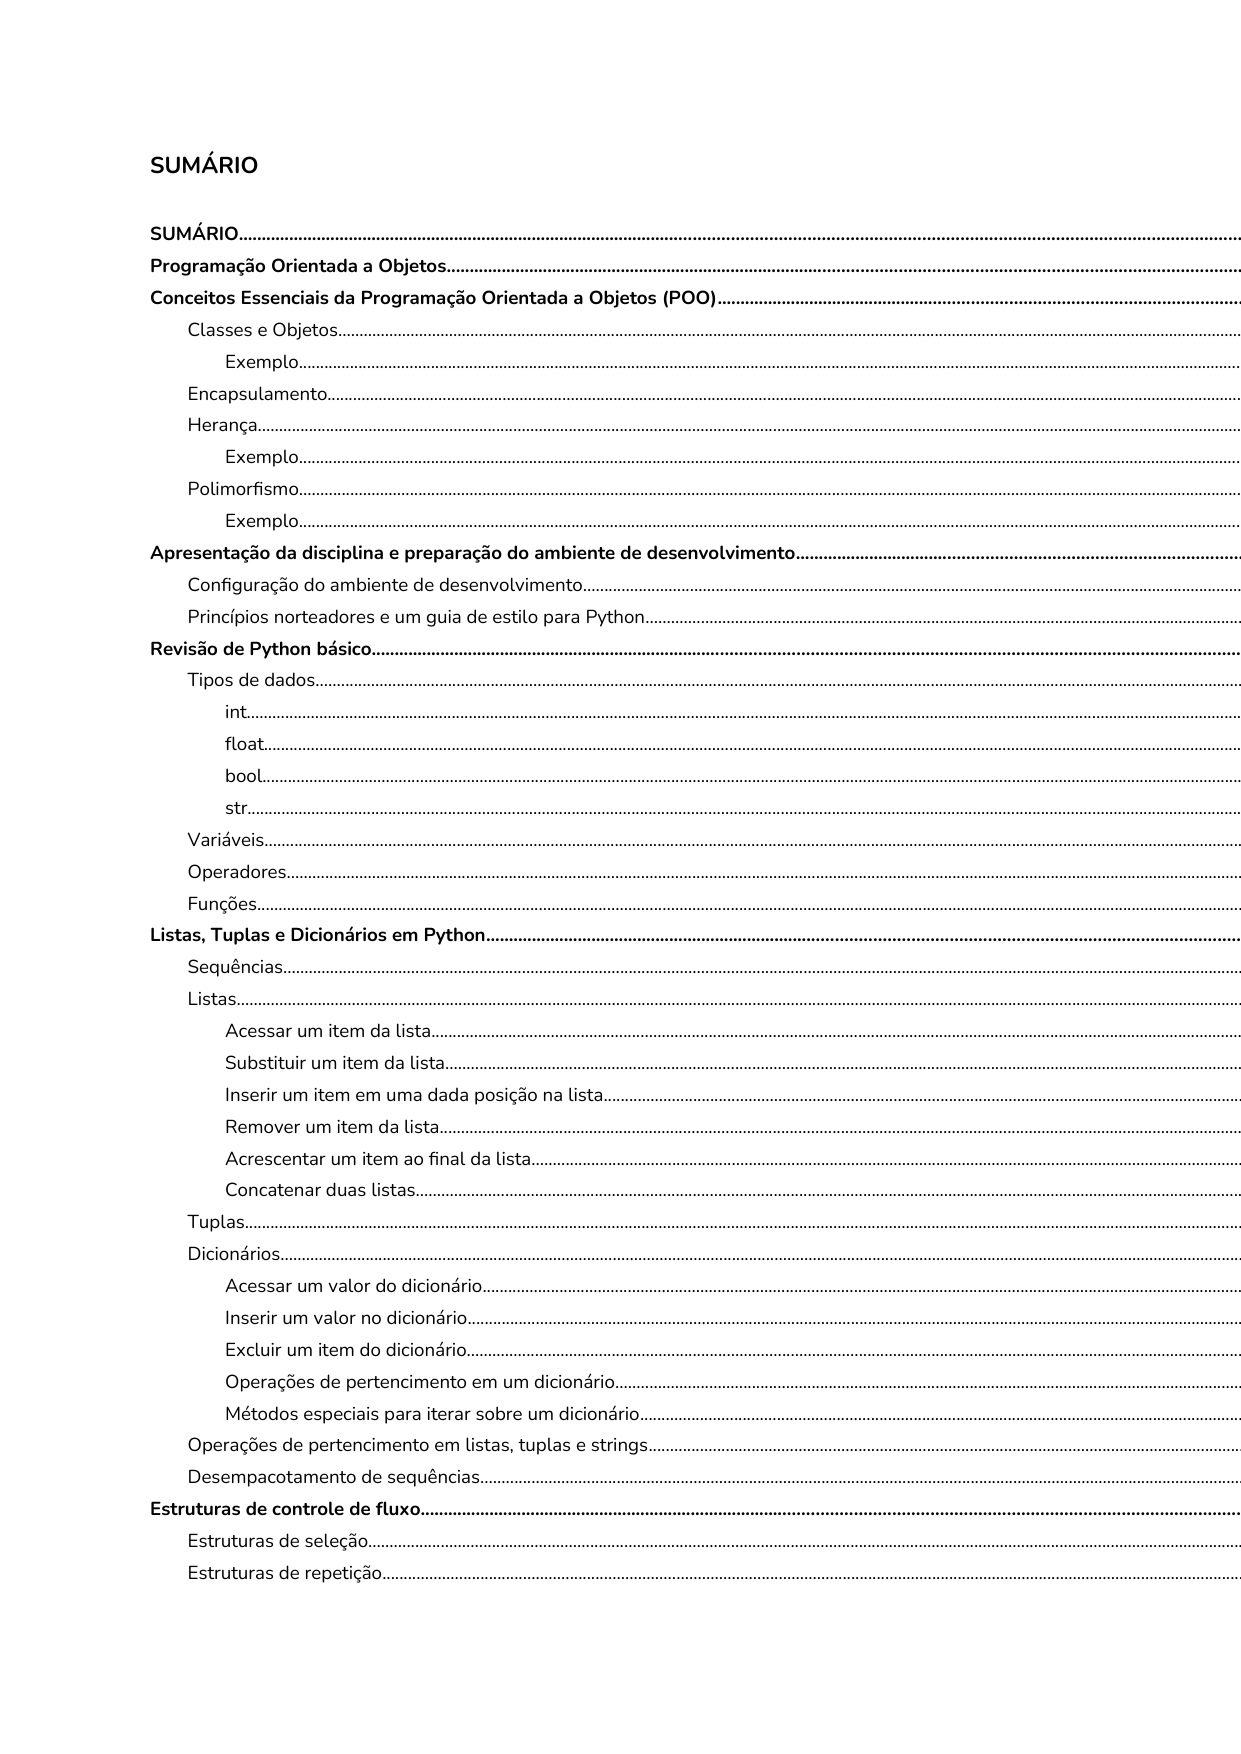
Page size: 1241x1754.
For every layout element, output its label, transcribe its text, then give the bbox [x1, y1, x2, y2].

subtitle SUMÁRIO [150, 150, 1090, 181]
